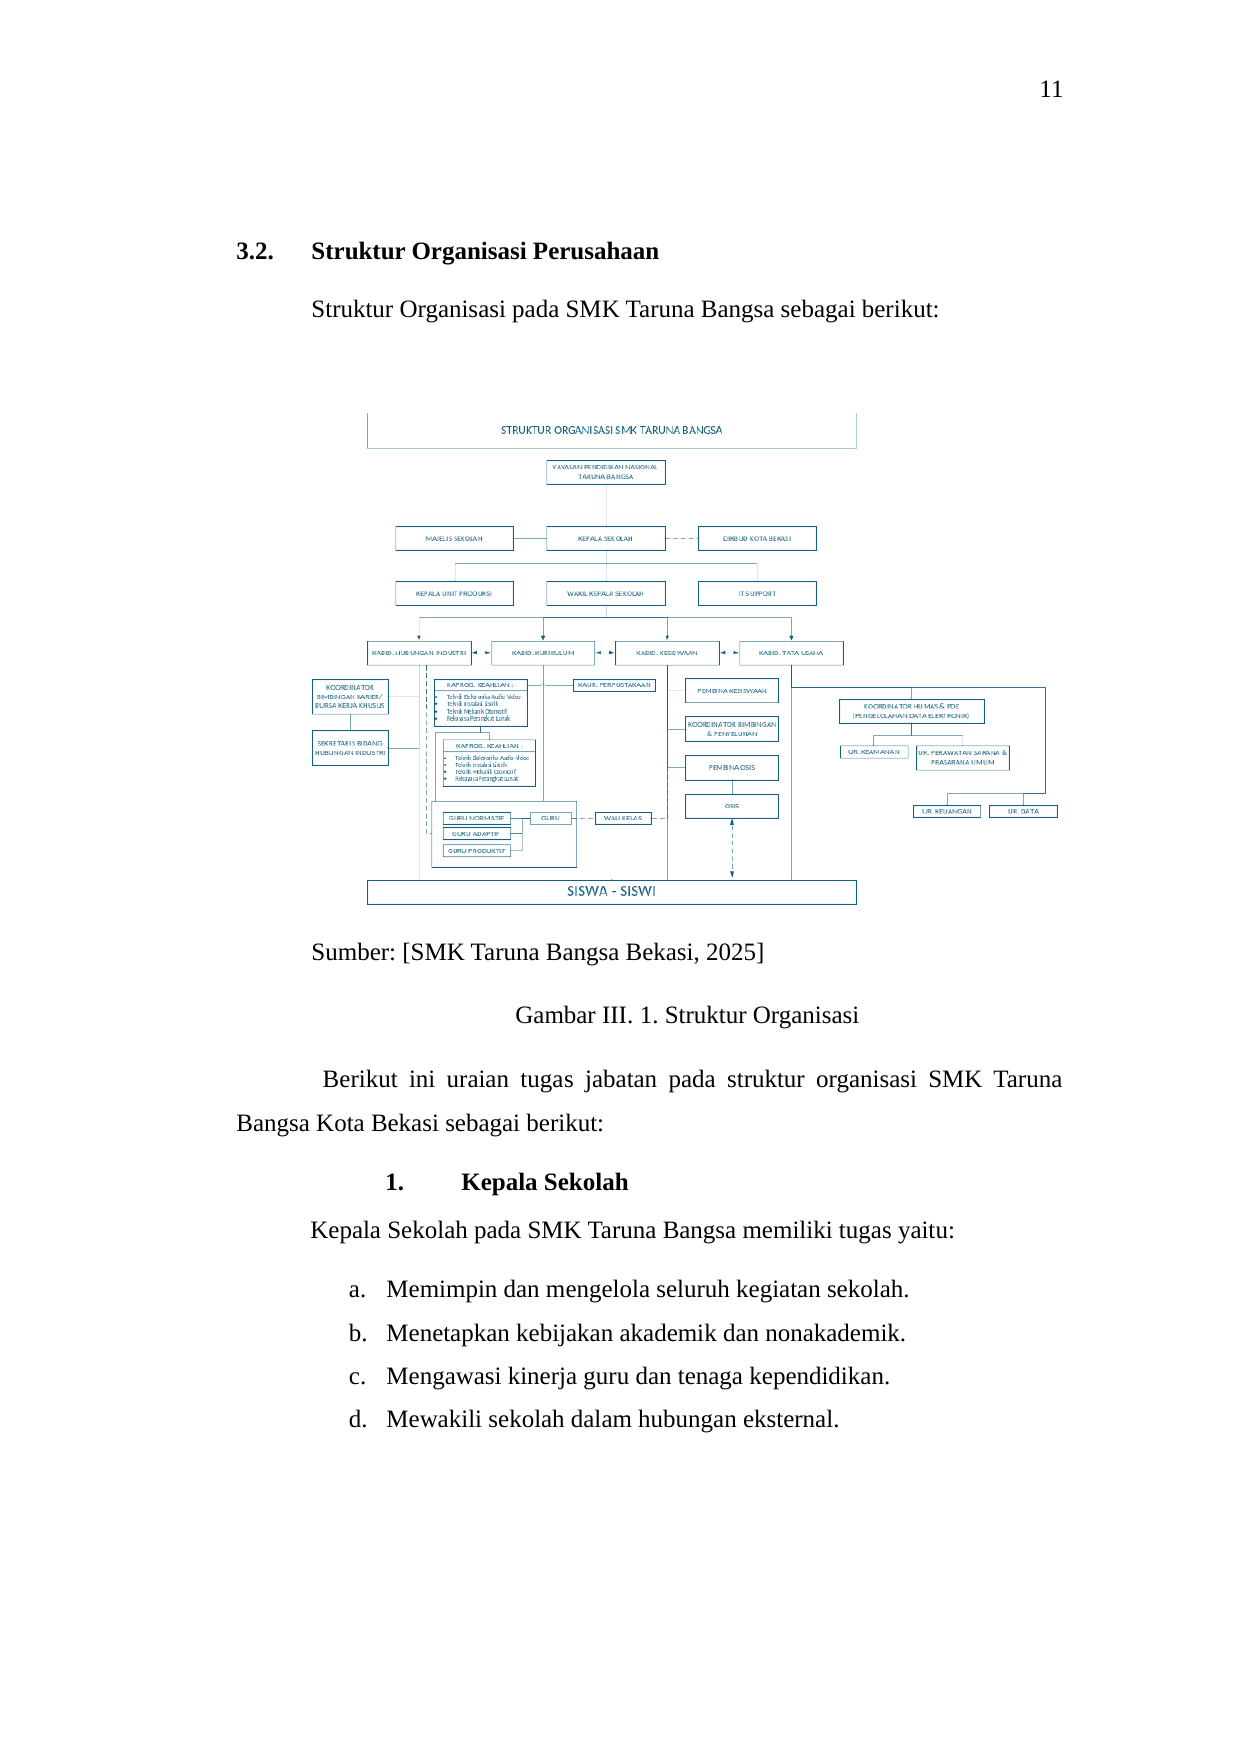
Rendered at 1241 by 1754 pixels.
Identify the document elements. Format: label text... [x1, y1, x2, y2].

text Mewakili sekolah dalam hubungan eksternal. [349, 1404, 1063, 1433]
text Struktur Organisasi pada SMK Taruna Bangsa sebagai berikut: [236, 294, 1063, 322]
text Memimpin dan mengelola seluruh kegiatan sekolah. [349, 1274, 1063, 1303]
text Kepala Sekolah [310, 1167, 1063, 1196]
text Gambar III. 1. Struktur Organisasi [236, 1001, 1063, 1029]
list Kepala Sekolah pada SMK Taruna Bangsa memiliki tugas yaitu: [310, 1215, 1063, 1243]
text Menetapkan kebijakan akademik dan nonakademik. [349, 1318, 1063, 1346]
text Sumber: [SMK Taruna Bangsa Bekasi, 2025] [236, 937, 1063, 965]
text Berikut ini uraian tugas jabatan pada struktur organisasi SMK Taruna Bangsa Kota Bekasi sebagai berikut: [236, 1064, 1063, 1136]
text Mengawasi kinerja guru dan tenaga kependidikan. [349, 1361, 1063, 1389]
text Struktur Organisasi Perusahaan [236, 236, 1063, 265]
